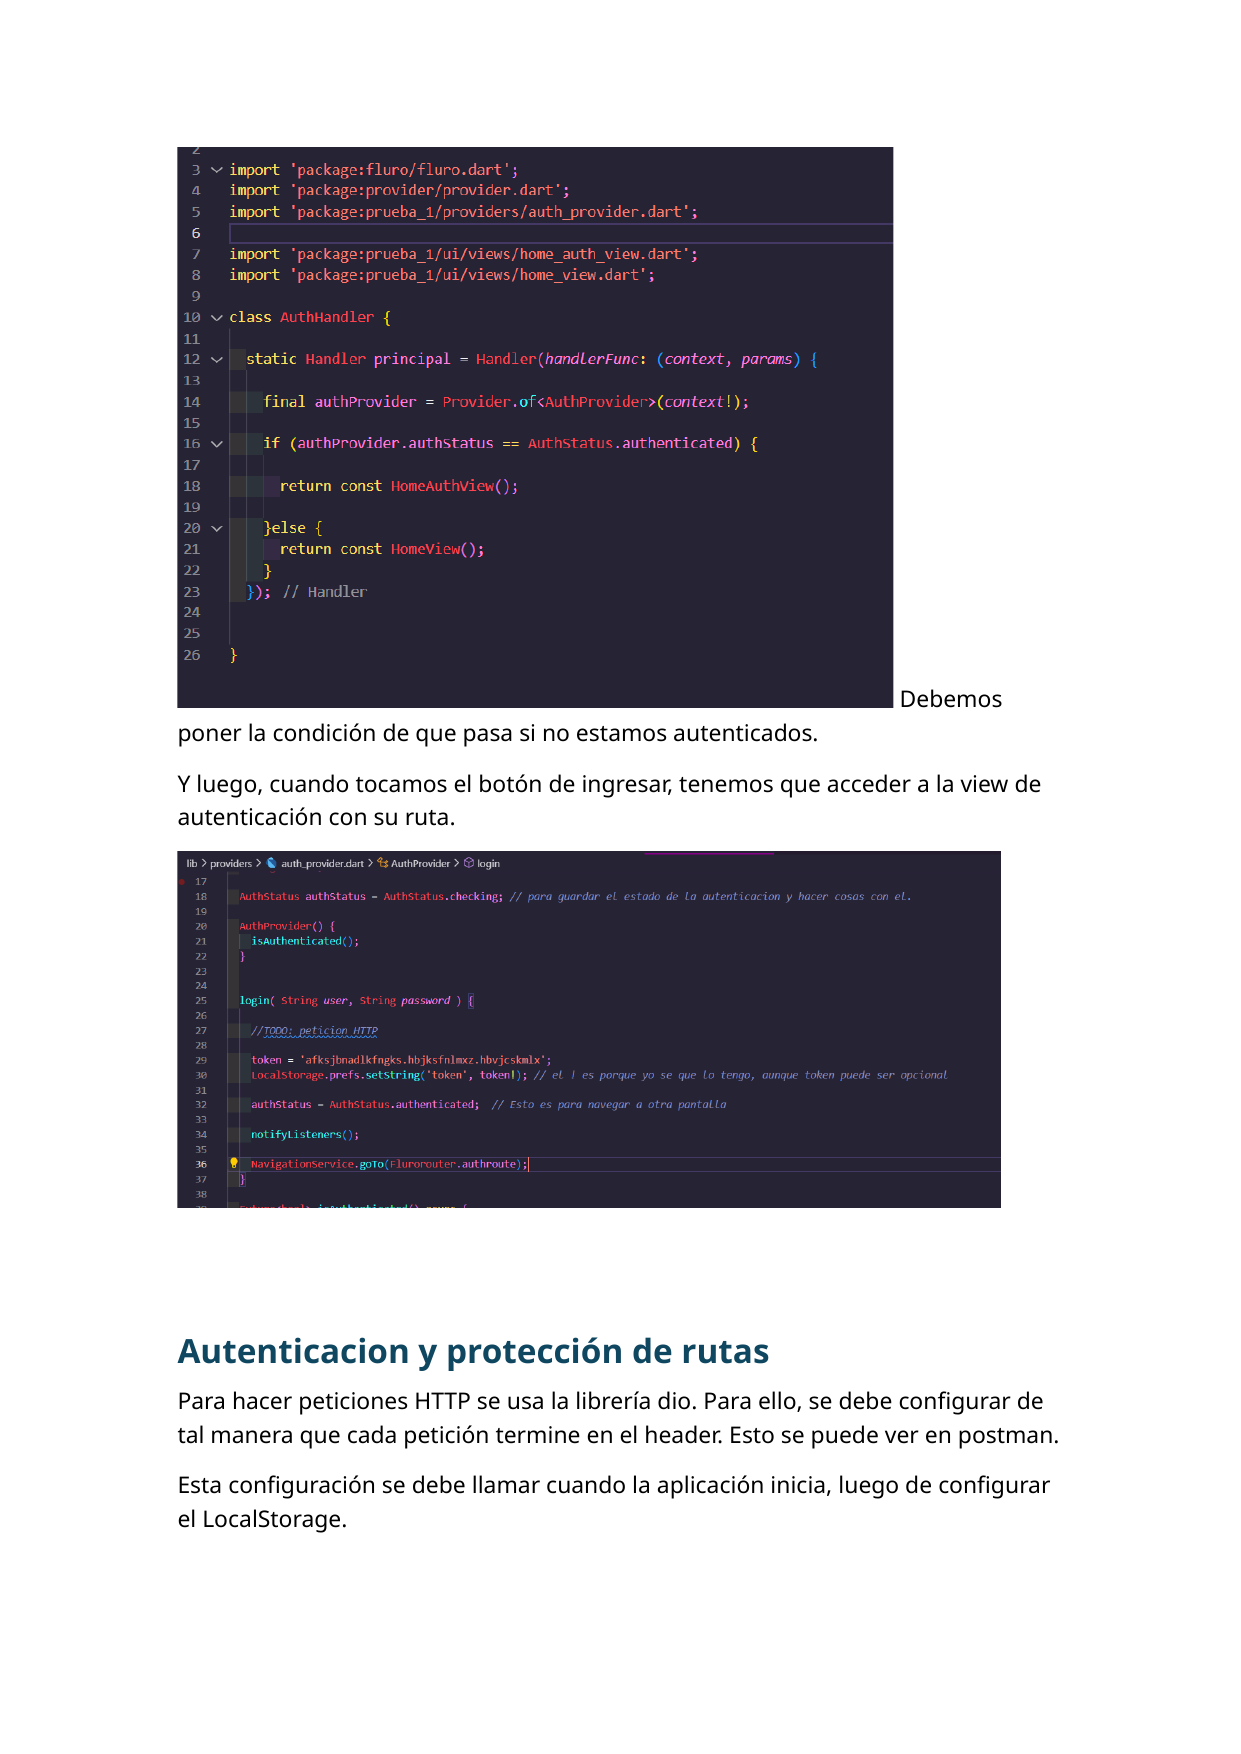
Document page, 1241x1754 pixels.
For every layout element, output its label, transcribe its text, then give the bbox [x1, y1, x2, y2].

text Y luego, cuando tocamos el botón de ingresar, tenemos que acceder a la view de autenticación con su ruta. [177, 767, 1063, 832]
text Esta configuración se debe llamar cuando la aplicación inicia, luego de configurar el LocalStorage. [177, 1469, 1063, 1534]
text Para hacer peticiones HTTP se usa la librería dio. Para ello, se debe configurar de tal manera que cada petición termine en el header. Esto se puede ver en postman. [177, 1385, 1063, 1450]
picture [177, 147, 894, 708]
picture [177, 851, 1001, 1208]
subtitle Autenticacion y protección de rutas [177, 1328, 1063, 1373]
